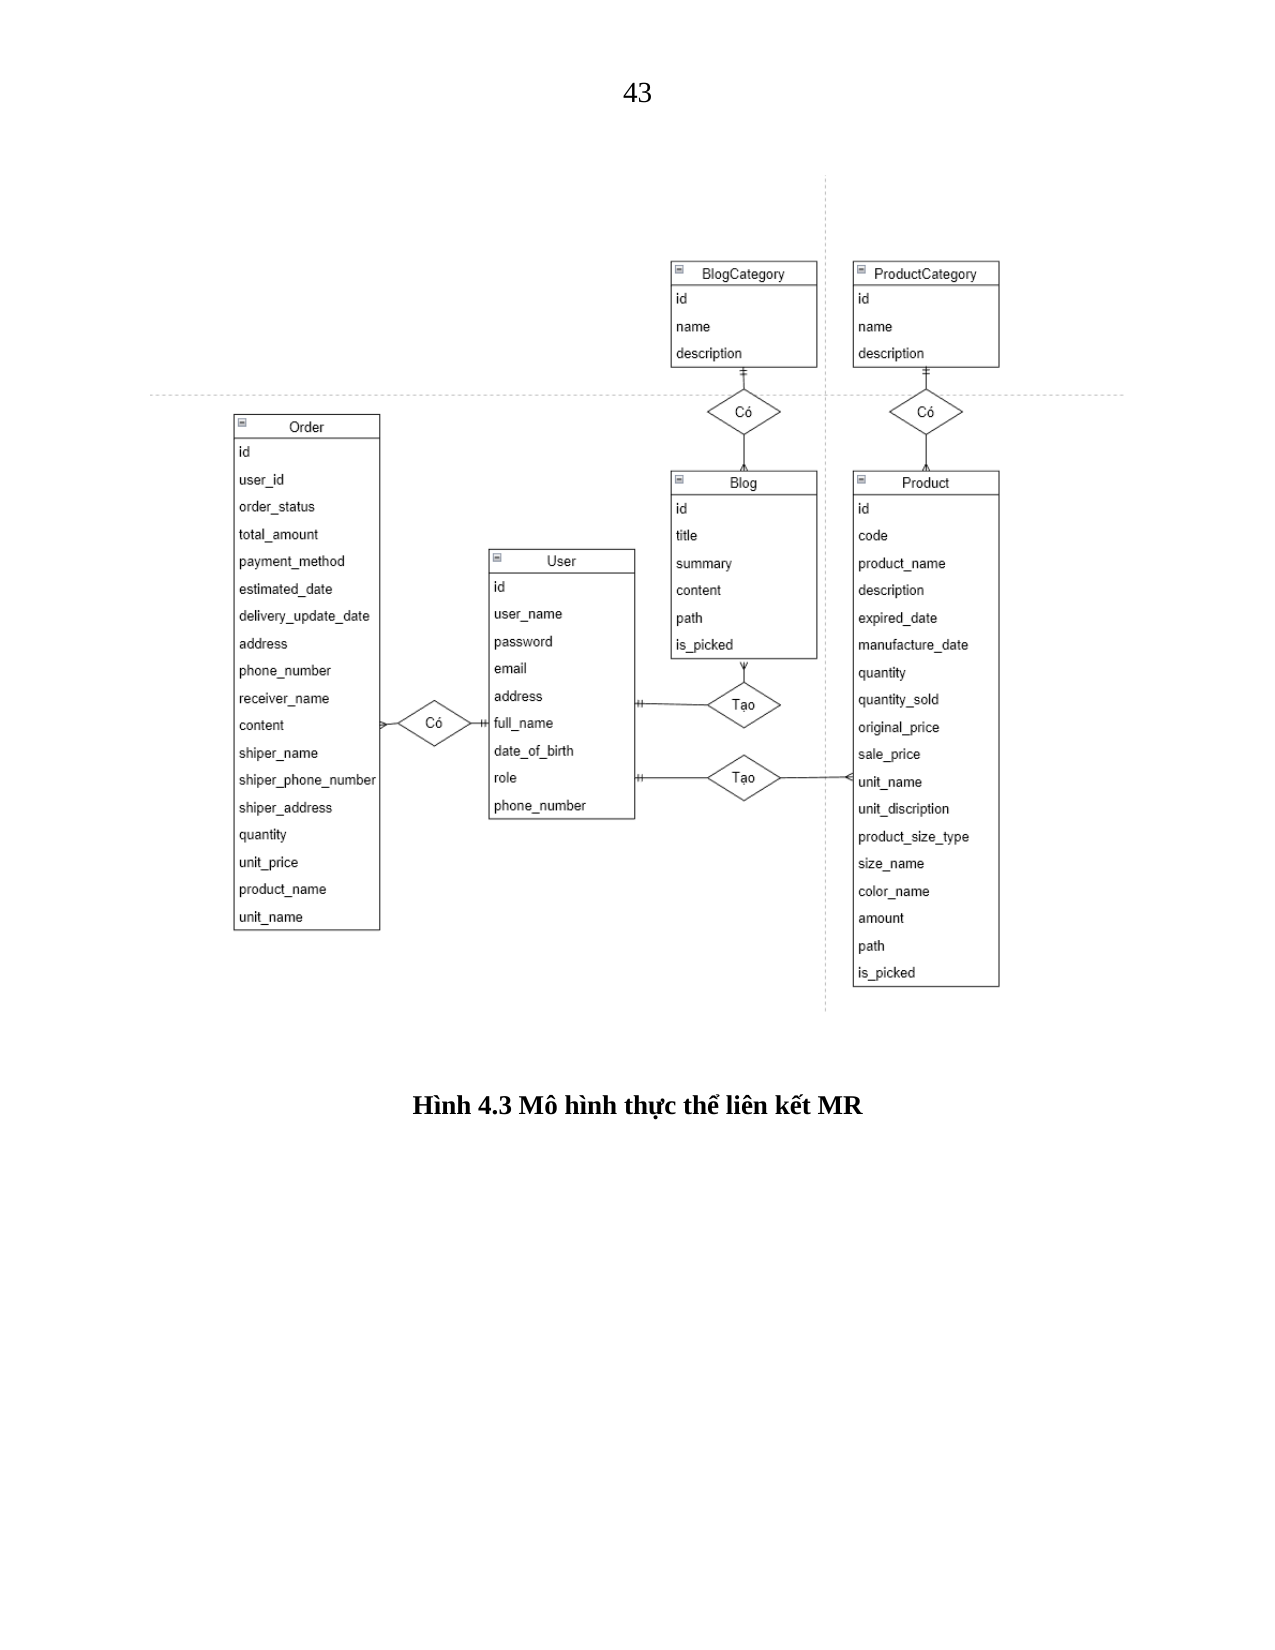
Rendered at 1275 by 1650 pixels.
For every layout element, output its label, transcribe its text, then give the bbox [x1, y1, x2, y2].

text Hình 4.3 Mô hình thực thể liên kết MR [150, 1089, 1125, 1120]
picture [150, 175, 1125, 1014]
